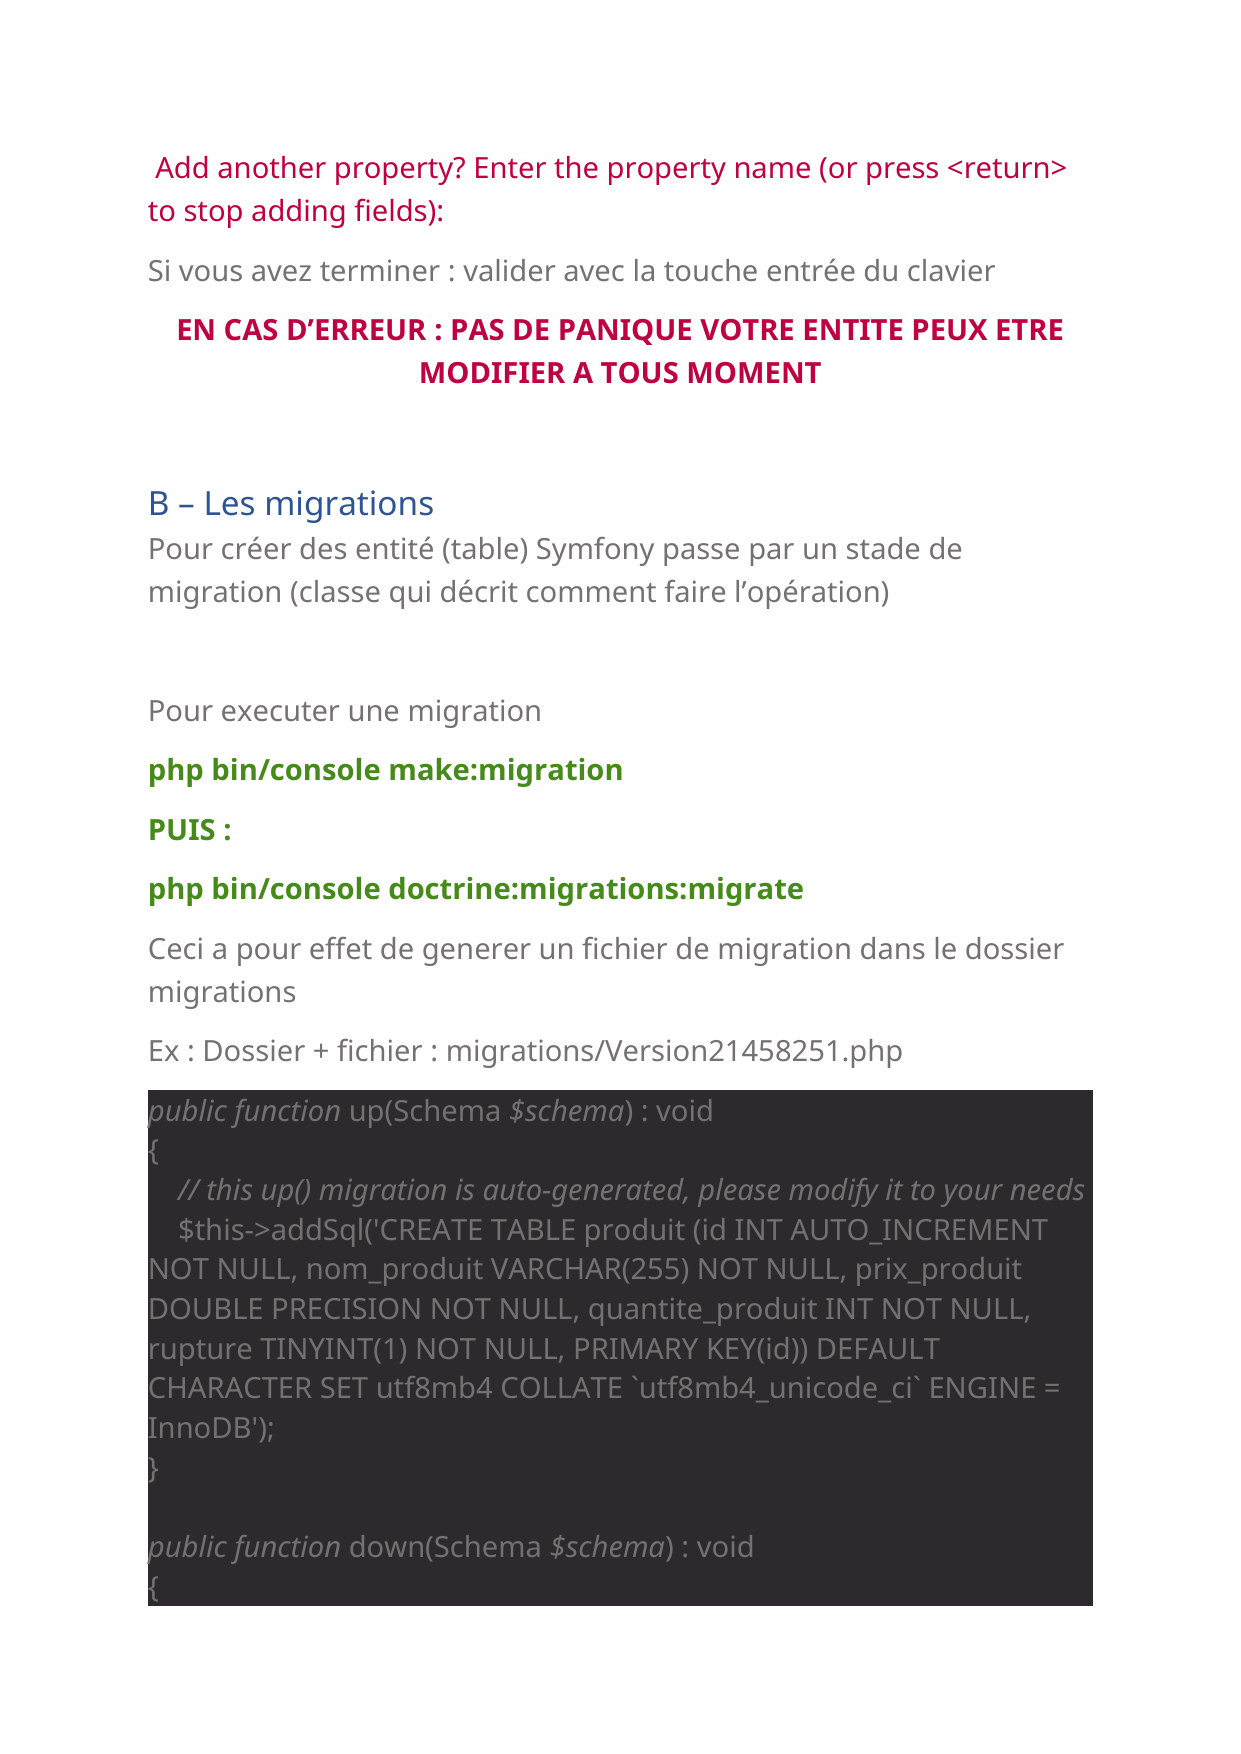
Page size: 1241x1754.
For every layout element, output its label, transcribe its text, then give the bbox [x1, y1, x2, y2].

subtitle B – Les migrations [148, 479, 1093, 525]
text php bin/console make:migration [148, 750, 1093, 789]
text Ex : Dossier + fichier : migrations/Version21458251.php [148, 1030, 1093, 1070]
text EN CAS D’ERREUR : PAS DE PANIQUE VOTRE ENTITE PEUX ETRE MODIFIER A TOUS MOMENT [148, 309, 1093, 392]
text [148, 1090, 1093, 1606]
text Si vous avez terminer : valider avec la touche entrée du clavier [148, 250, 1093, 289]
text PUIS : [148, 809, 1093, 849]
text php bin/console doctrine:migrations:migrate [148, 869, 1093, 908]
text Add another property? Enter the property name (or press <return> to stop adding fields): [148, 148, 1093, 230]
text Ceci a pour effet de generer un fichier de migration dans le dossier migrations [148, 928, 1093, 1011]
text Pour créer des entité (table) Symfony passe par un stade de migration (classe qui décrit comment faire l’opération) [148, 528, 1093, 611]
text Pour executer une migration [148, 690, 1093, 730]
